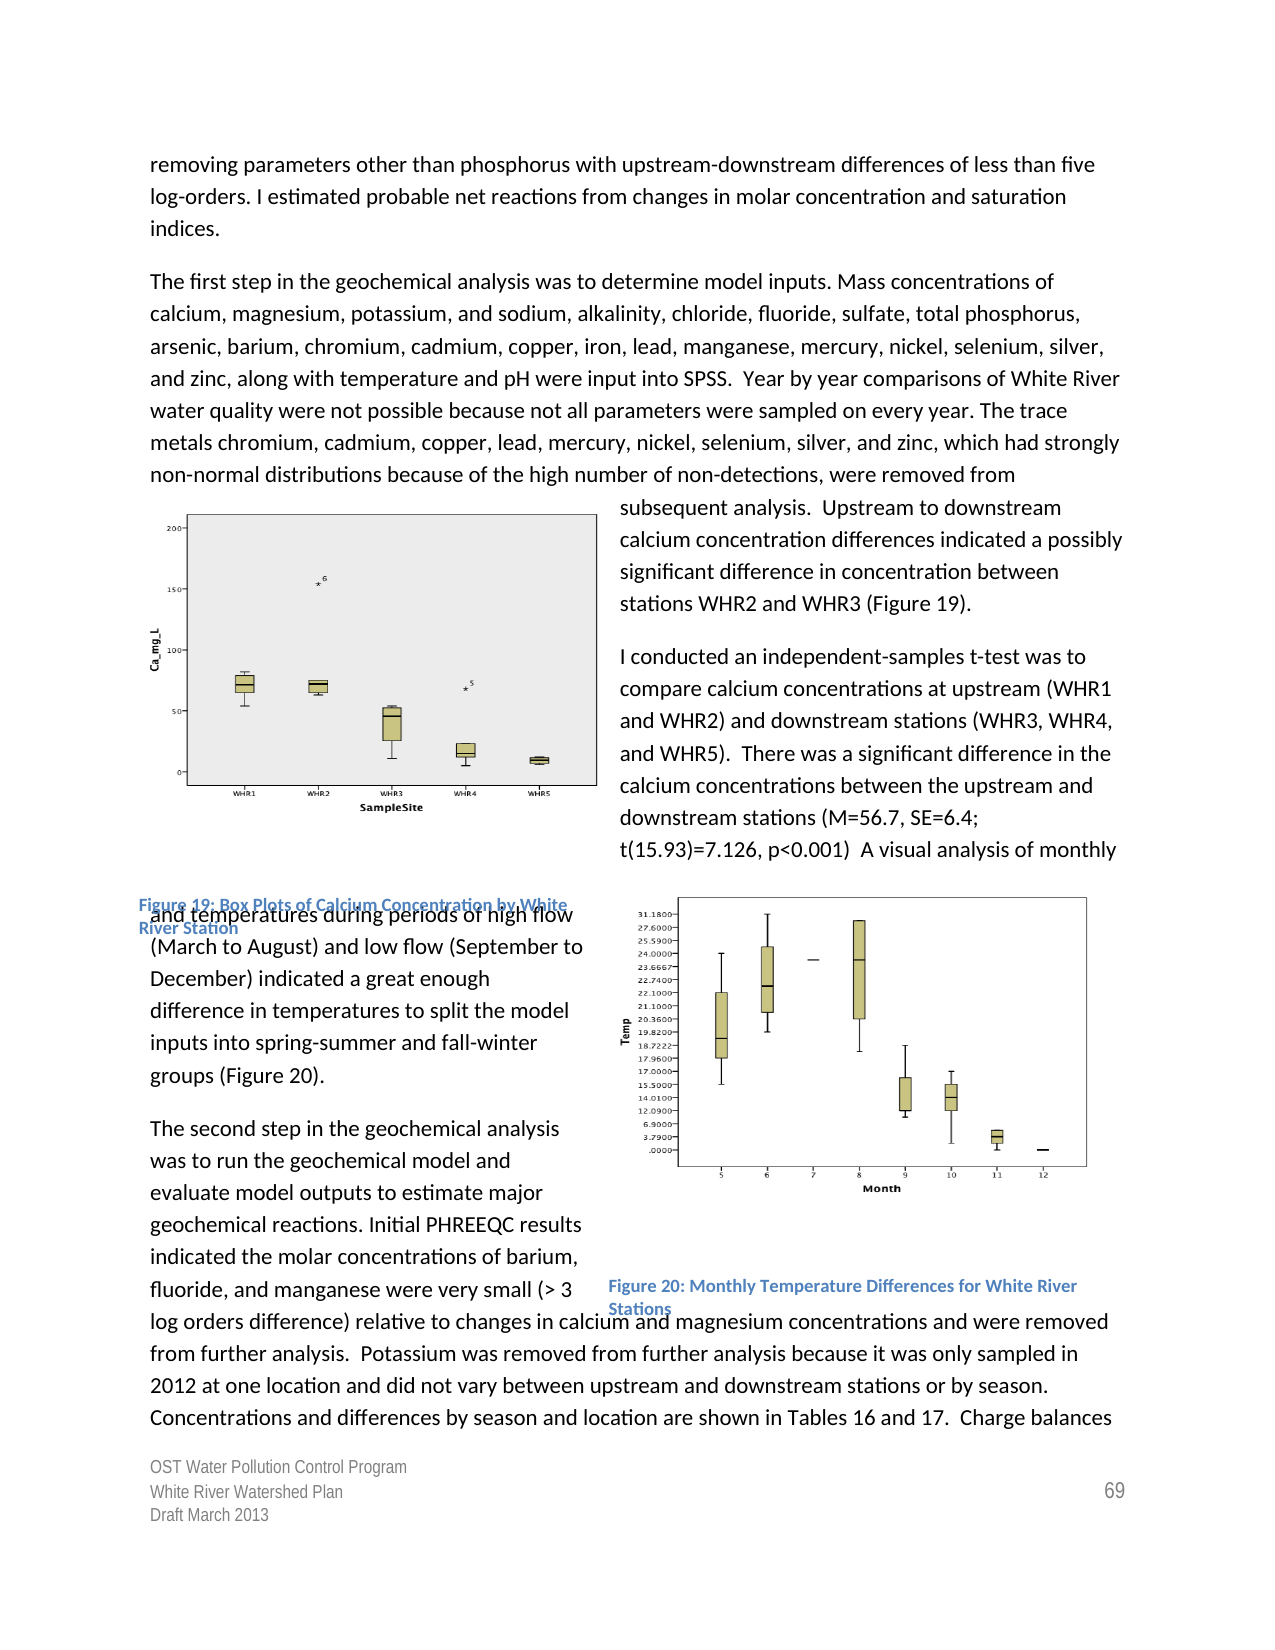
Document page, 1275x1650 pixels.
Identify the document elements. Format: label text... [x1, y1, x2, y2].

picture [138, 511, 601, 820]
text I conducted an independent-samples t-test was to compare calcium concentrations at upstream (WHR1 and WHR2) and downstream stations (WHR3, WHR4, and WHR5). There was a significant difference in the calcium concentrations between the upstream and downstream stations (M=56.7, SE=6.4; t(15.93)=7.126, p<0.001) A visual analysis of monthly and temperatures during periods of high flow (March to August) and low flow (September to December) indicated a great enough difference in temperatures to split the model inputs into spring-summer and fall-winter groups (Figure 20). [150, 642, 1125, 1089]
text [150, 1114, 1125, 1431]
text The first step in the geochemical analysis was to determine model inputs. Mass concentrations of calcium, magnesium, potassium, and sodium, alkalinity, chloride, fluoride, sulfate, total phosphorus, arsenic, barium, chromium, cadmium, copper, iron, lead, manganese, mercury, nickel, selenium, silver, and zinc, along with temperature and pH were input into SPSS. Year by year comparisons of White River water quality were not possible because not all parameters were sampled on every year. The trace metals chromium, cadmium, copper, lead, mercury, nickel, selenium, silver, and zinc, which had strongly non-normal distributions because of the high number of non-detections, were removed from subsequent analysis. Upstream to downstream calcium concentration differences indicated a possibly significant difference in concentration between stations WHR2 and WHR3 (Figure 19). [150, 267, 1125, 617]
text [150, 150, 1125, 242]
picture [608, 894, 1091, 1201]
